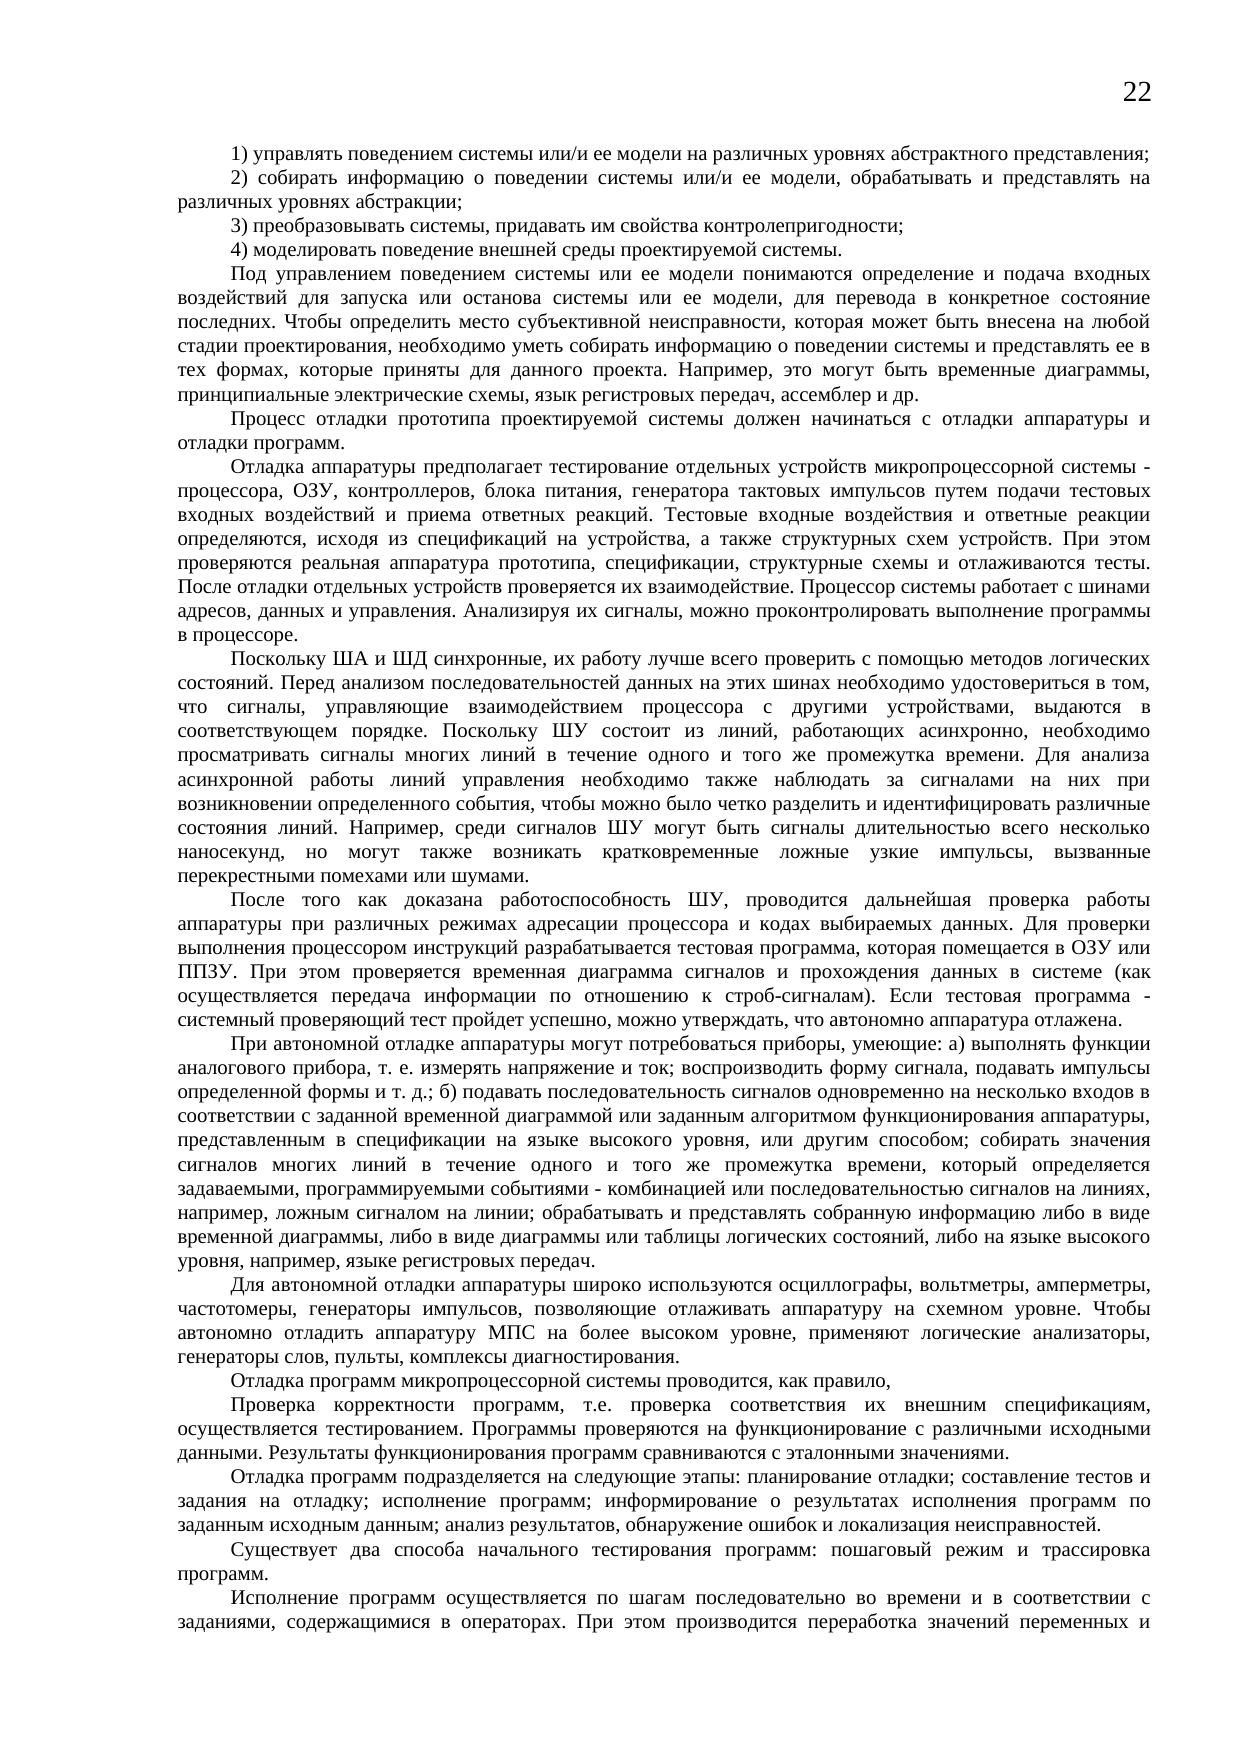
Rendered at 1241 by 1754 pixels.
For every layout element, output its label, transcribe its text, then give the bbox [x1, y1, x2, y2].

text Поскольку ША и ШД синхронные, их работу лучше всего проверить с помощью методов логических состояний. Перед анализом последовательностей данных на этих шинах необходимо удостовериться в том, что сигналы, управляющие взаимодействием процессора с другими устройствами, выдаются в соответствующем порядке. Поскольку ШУ состоит из линий, работающих асинхронно, необходимо просматривать сигналы многих линий в течение одного и того же промежутка времени. Для анализа асинхронной работы линий управления необходимо также наблюдать за сигналами на них при возникновении определенного события, чтобы можно было четко разделить и идентифицировать различные состояния линий. Например, среди сигналов ШУ могут быть сигналы длительностью всего несколько наносекунд, но могут также возникать кратковременные ложные узкие импульсы, вызванные перекрестными помехами или шумами. [177, 646, 1152, 887]
text 3) преобразовывать системы, придавать им свойства контролепригодности; [177, 213, 1152, 237]
text Отладка аппаратуры предполагает тестирование отдельных устройств микропроцессорной системы - процессора, ОЗУ, контроллеров, блока питания, генератора тактовых импульсов путем подачи тестовых входных воздействий и приема ответных реакций. Тестовые входные воздействия и ответные реакции определяются, исходя из спецификаций на устройства, а также структурных схем устройств. При этом проверяются реальная аппаратура прототипа, спецификации, структурные схемы и отлаживаются тесты. После отладки отдельных устройств проверяется их взаимодействие. Процессор системы работает с шинами адресов, данных и управления. Анализируя их сигналы, можно проконтролировать выполнение программы в процессоре. [177, 454, 1152, 646]
text Процесс отладки прототипа проектируемой системы должен начинаться с отладки аппаратуры и отладки программ. [177, 406, 1152, 454]
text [177, 1584, 1152, 1633]
text 1) управлять поведением системы или/и ее модели на различных уровнях абстрактного представления; [177, 141, 1152, 165]
text Отладка программ подразделяется на следующие этапы: планирование отладки; составление тестов и задания на отладку; исполнение программ; информирование о результатах исполнения программ по заданным исходным данным; анализ результатов, обнаружение ошибок и локализация неисправностей. [177, 1464, 1152, 1536]
text Существует два способа начального тестирования программ: пошаговый режим и трассировка программ. [177, 1536, 1152, 1584]
text При автономной отладке аппаратуры могут потребоваться приборы, умеющие: а) выполнять функции аналогового прибора, т. е. измерять напряжение и ток; воспроизводить форму сигнала, подавать импульсы определенной формы и т. д.; б) подавать последовательность сигналов одновременно на несколько входов в соответствии с заданной временной диаграммой или заданным алгоритмом функционирования аппаратуры, представленным в спецификации на языке высокого уровня, или другим способом; собирать значения сигналов многих линий в течение одного и того же промежутка времени, который определяется задаваемыми, программируемыми событиями - комбинацией или последовательностью сигналов на линиях, например, ложным сигналом на линии; обрабатывать и представлять собранную информацию либо в виде временной диаграммы, либо в виде диаграммы или таблицы логических состояний, либо на языке высокого уровня, например, языке регистровых передач. [177, 1031, 1152, 1272]
text После того как доказана работоспособность ШУ, проводится дальнейшая проверка работы аппаратуры при различных режимах адресации процессора и кодах выбираемых данных. Для проверки выполнения процессором инструкций разрабатывается тестовая программа, которая помещается в ОЗУ или ППЗУ. При этом проверяется временная диаграмма сигналов и прохождения данных в системе (как осуществляется передача информации по отношению к строб-сигналам). Если тестовая программа - системный проверяющий тест пройдет успешно, можно утверждать, что автономно аппаратура отлажена. [177, 887, 1152, 1031]
text Проверка корректности программ, т.е. проверка соответствия их внешним спецификациям, осуществляется тестированием. Программы проверяются на функционирование с различными исходными данными. Результаты функционирования программ сравниваются с эталонными значениями. [177, 1392, 1152, 1464]
text Отладка программ микропроцессорной системы проводится, как правило, [177, 1368, 1152, 1392]
text 2) собирать информацию о поведении системы или/и ее модели, обрабатывать и представлять на различных уровнях абстракции; [177, 165, 1152, 213]
text Под управлением поведением системы или ее модели понимаются определение и подача входных воздействий для запуска или останова системы или ее модели, для перевода в конкретное состояние последних. Чтобы определить место субъективной неисправности, которая может быть внесена на любой стадии проектирования, необходимо уметь собирать информацию о поведении системы и представлять ее в тех формах, которые приняты для данного проекта. Например, это могут быть временные диаграммы, принципиальные электрические схемы, язык регистровых передач, ассемблер и др. [177, 261, 1152, 406]
text 4) моделировать поведение внешней среды проектируемой системы. [177, 237, 1152, 261]
text Для автономной отладки аппаратуры широко используются осциллографы, вольтметры, амперметры, частотомеры, генераторы импульсов, позволяющие отлаживать аппаратуру на схемном уровне. Чтобы автономно отладить аппаратуру МПС на более высоком уровне, применяют логические анализаторы, генераторы слов, пульты, комплексы диагностирования. [177, 1272, 1152, 1368]
